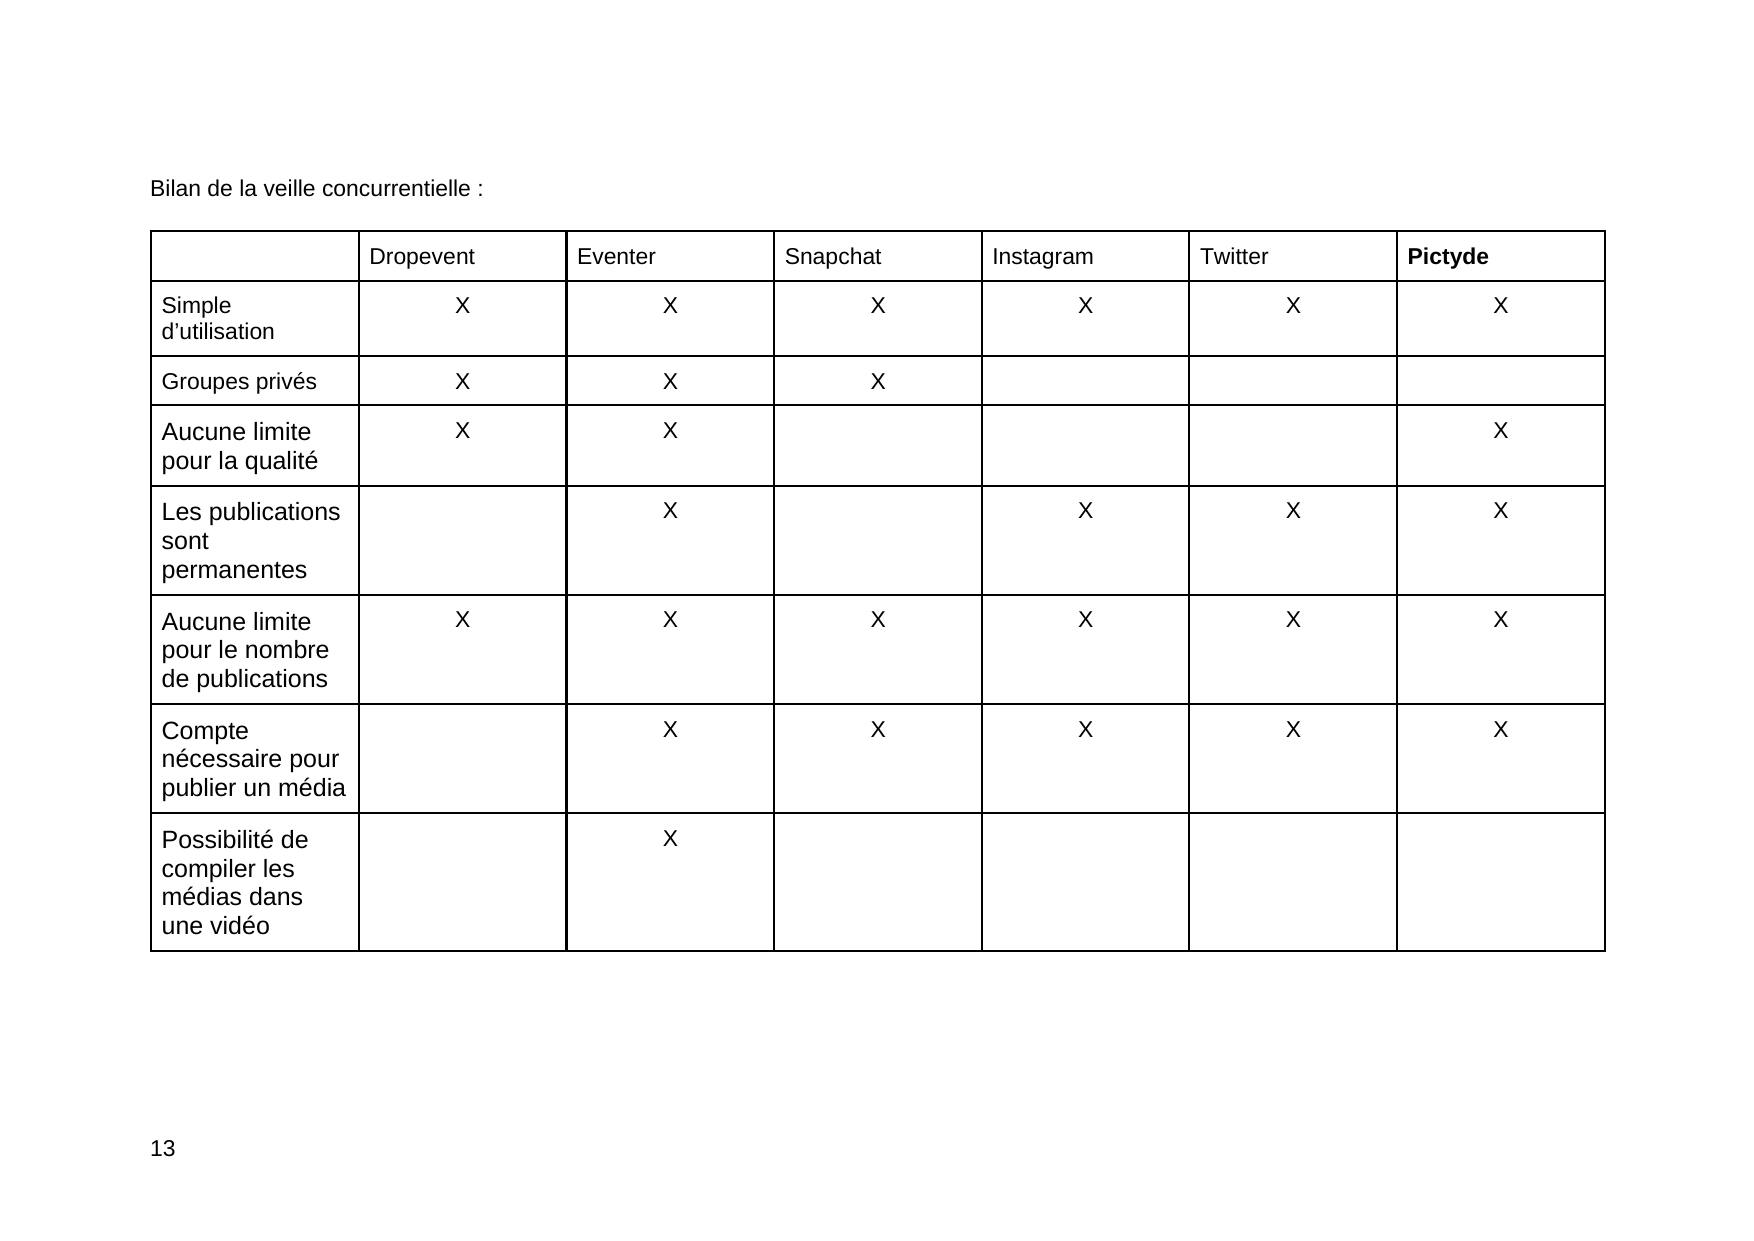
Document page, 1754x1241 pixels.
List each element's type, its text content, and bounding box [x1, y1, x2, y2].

table_cell Aucune limite pour le nombre de publications [152, 596, 358, 703]
table_cell X [568, 357, 773, 404]
table_cell [1190, 357, 1396, 404]
table_header [152, 232, 358, 279]
table_cell Possibilité de compiler les médias dans une vidéo [152, 814, 358, 950]
table_cell X [1190, 596, 1396, 703]
table_header Pictyde [1398, 232, 1604, 279]
table_cell [1398, 357, 1604, 404]
table_header Eventer [568, 232, 773, 279]
table_header Twitter [1190, 232, 1396, 279]
table_cell X [1398, 282, 1604, 355]
table_cell X [568, 814, 773, 950]
table_cell X [360, 357, 565, 404]
table_cell X [1190, 487, 1396, 594]
table_cell [1190, 814, 1396, 950]
table_cell X [568, 406, 773, 485]
text Bilan de la veille concurrentielle : [150, 175, 1604, 201]
table_cell X [775, 282, 981, 355]
table_cell Groupes privés [152, 357, 358, 404]
table_cell [983, 814, 1188, 950]
table_cell X [775, 596, 981, 703]
table_cell [1190, 406, 1396, 485]
table_cell X [1190, 705, 1396, 812]
table_cell Aucune limite pour la qualité [152, 406, 358, 485]
table_cell X [775, 705, 981, 812]
table_cell X [1398, 596, 1604, 703]
table_cell [1398, 814, 1604, 950]
table_header Dropevent [360, 232, 565, 279]
table_cell X [983, 282, 1188, 355]
table_cell [775, 406, 981, 485]
table_cell X [1398, 487, 1604, 594]
table_cell Les publications sont permanentes [152, 487, 358, 594]
table_cell [360, 705, 565, 812]
table_header Snapchat [775, 232, 981, 279]
table_cell [775, 814, 981, 950]
table_cell X [983, 705, 1188, 812]
table_cell X [360, 282, 565, 355]
table_cell [983, 357, 1188, 404]
table_cell Simple d’utilisation [152, 282, 358, 355]
table_cell X [568, 282, 773, 355]
table_cell X [1398, 705, 1604, 812]
table_header Instagram [983, 232, 1188, 279]
table_cell X [775, 357, 981, 404]
table_cell X [983, 487, 1188, 594]
table_cell X [983, 596, 1188, 703]
table_cell X [360, 596, 565, 703]
table_cell X [568, 487, 773, 594]
table_cell X [1398, 406, 1604, 485]
table_cell [360, 814, 565, 950]
table_cell [775, 487, 981, 594]
table_cell X [568, 705, 773, 812]
table_cell Compte nécessaire pour publier un média [152, 705, 358, 812]
table_cell [360, 487, 565, 594]
table_cell X [1190, 282, 1396, 355]
table_cell X [360, 406, 565, 485]
table_cell X [568, 596, 773, 703]
table_cell [983, 406, 1188, 485]
